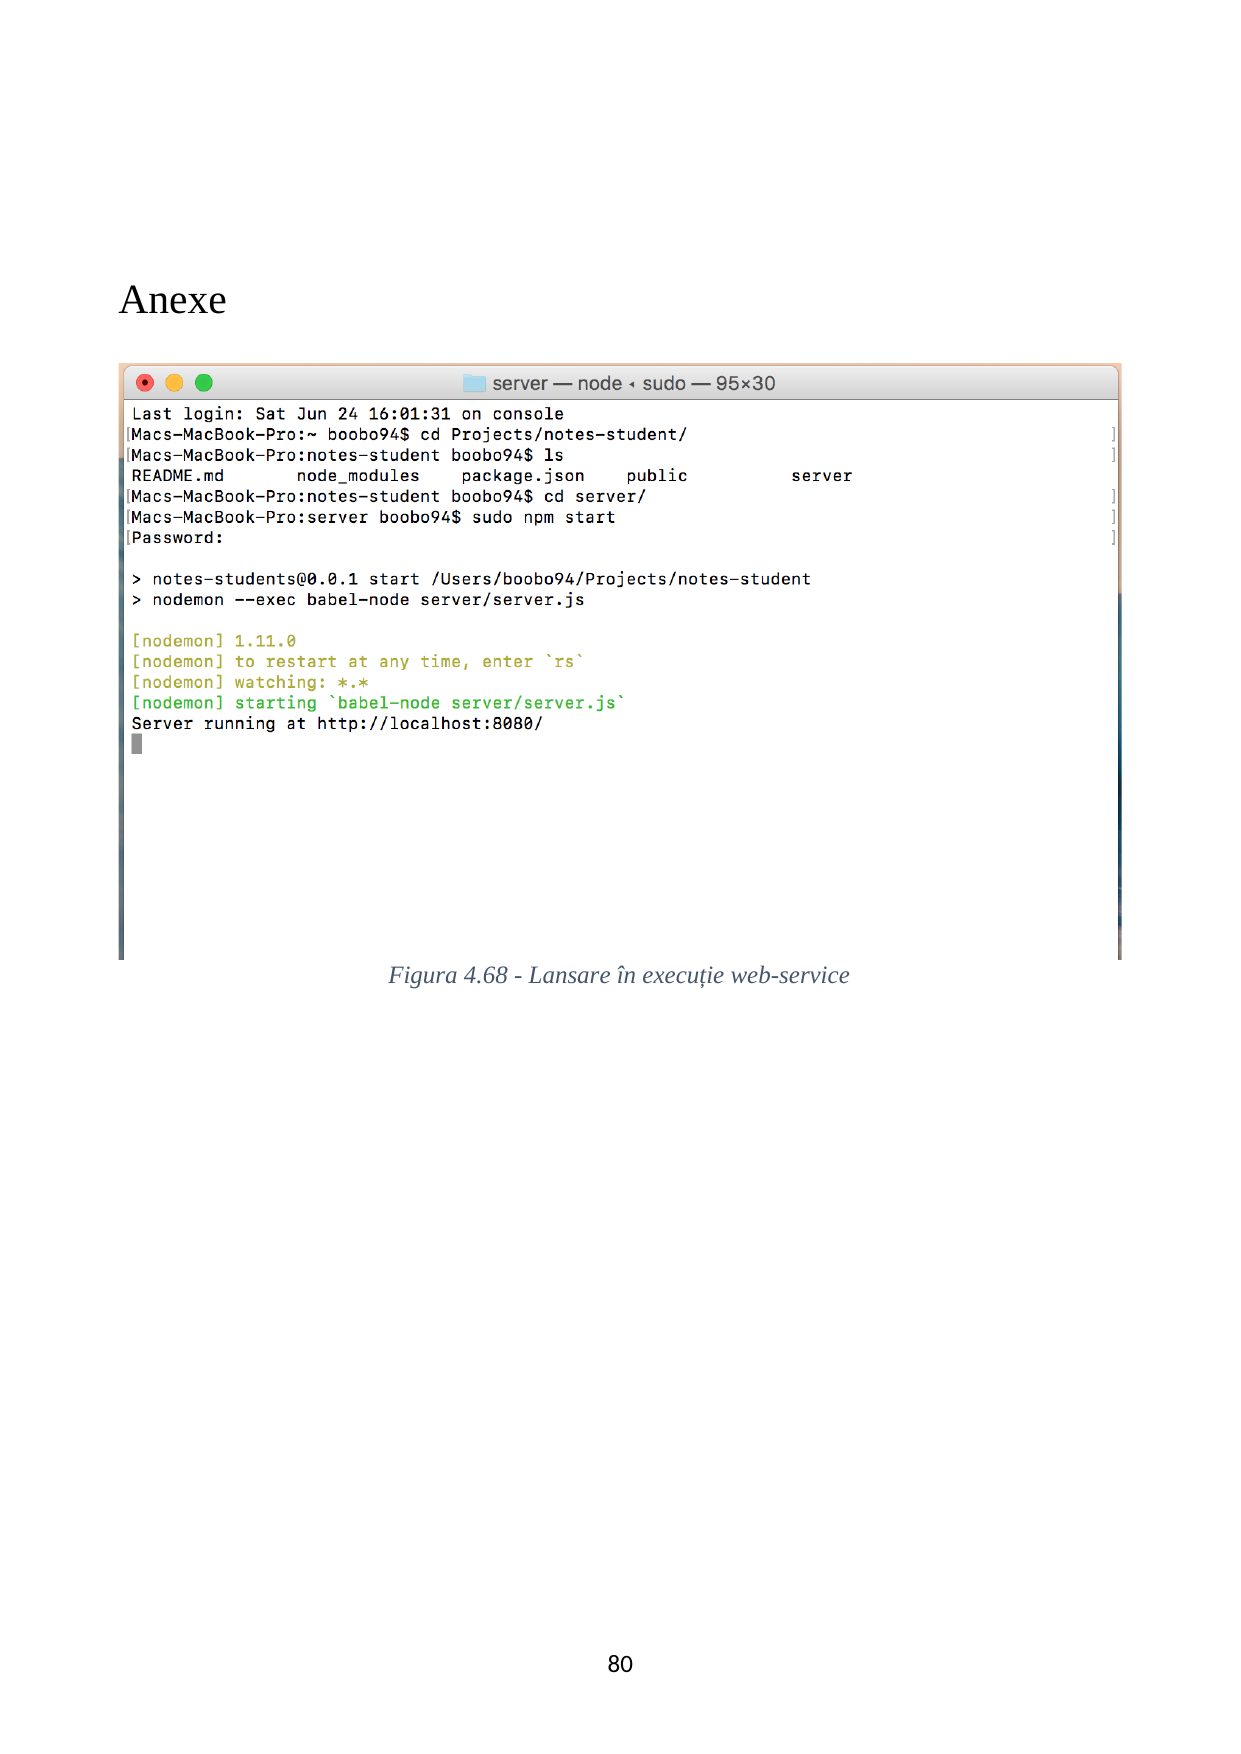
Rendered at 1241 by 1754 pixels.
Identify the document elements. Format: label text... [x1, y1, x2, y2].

subtitle Anexe [118, 275, 1122, 323]
picture [118, 363, 1122, 960]
